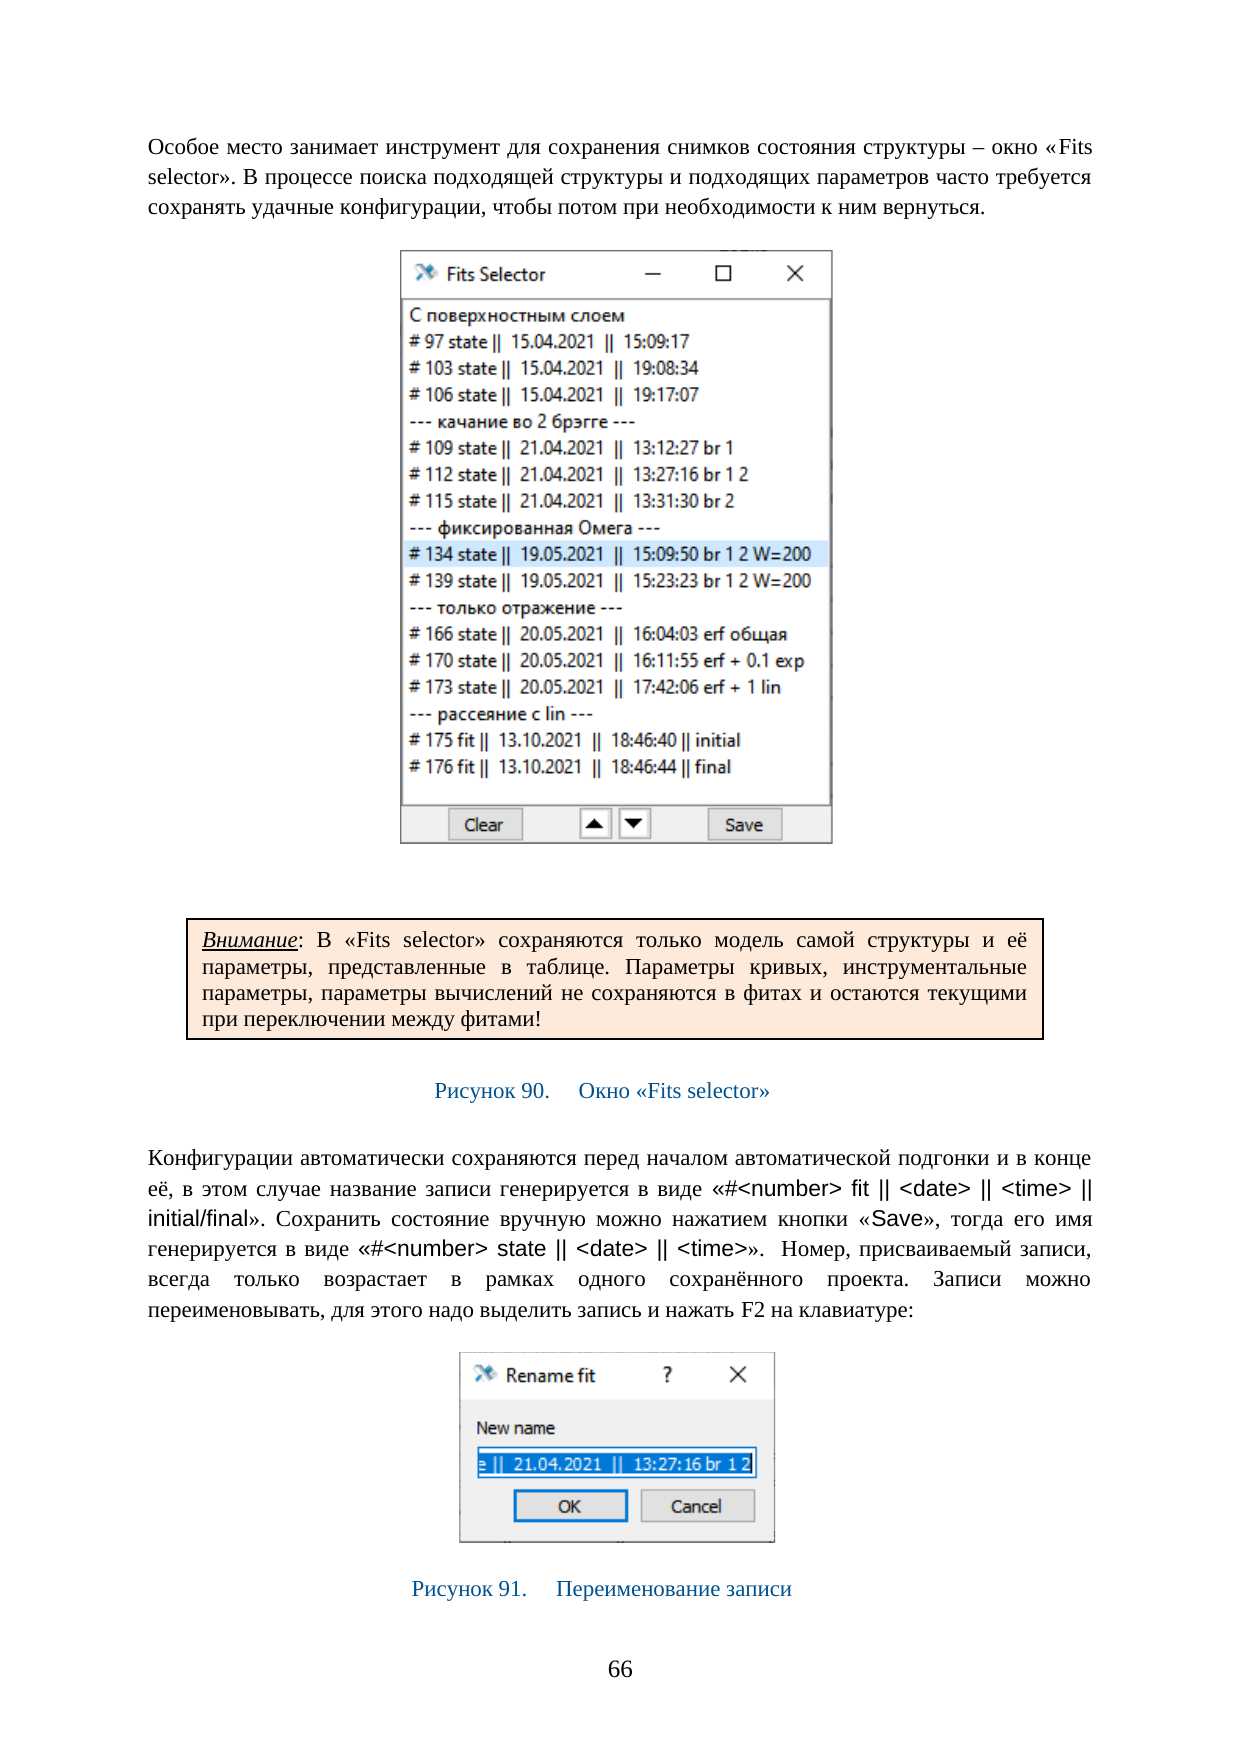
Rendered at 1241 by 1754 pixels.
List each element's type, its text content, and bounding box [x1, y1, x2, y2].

text Особое место занимает инструмент для сохранения снимков состояния структуры – окно «Fits selector». В процессе поиска подходящей структуры и подходящих параметров часто требуется сохранять удачные конфигурации, чтобы потом при необходимости к ним вернуться. [148, 133, 1093, 220]
picture [400, 250, 833, 844]
picture [459, 1352, 776, 1543]
text Конфигурации автоматически сохраняются перед началом автоматической подгонки и в конце её, в этом случае название записи генерируется в виде «#<number> fit || <date> || <time> || initial/final». Сохранить состояние вручную можно нажатием кнопки «Save», тогда его имя генерируется в виде «#<number> state || <date> || <time>». Номер, присваиваемый записи, всегда только возрастает в рамках одного сохранённого проекта. Записи можно переименовывать, для этого надо выделить запись и нажать F2 на клавиатуре: [148, 1144, 1093, 1322]
